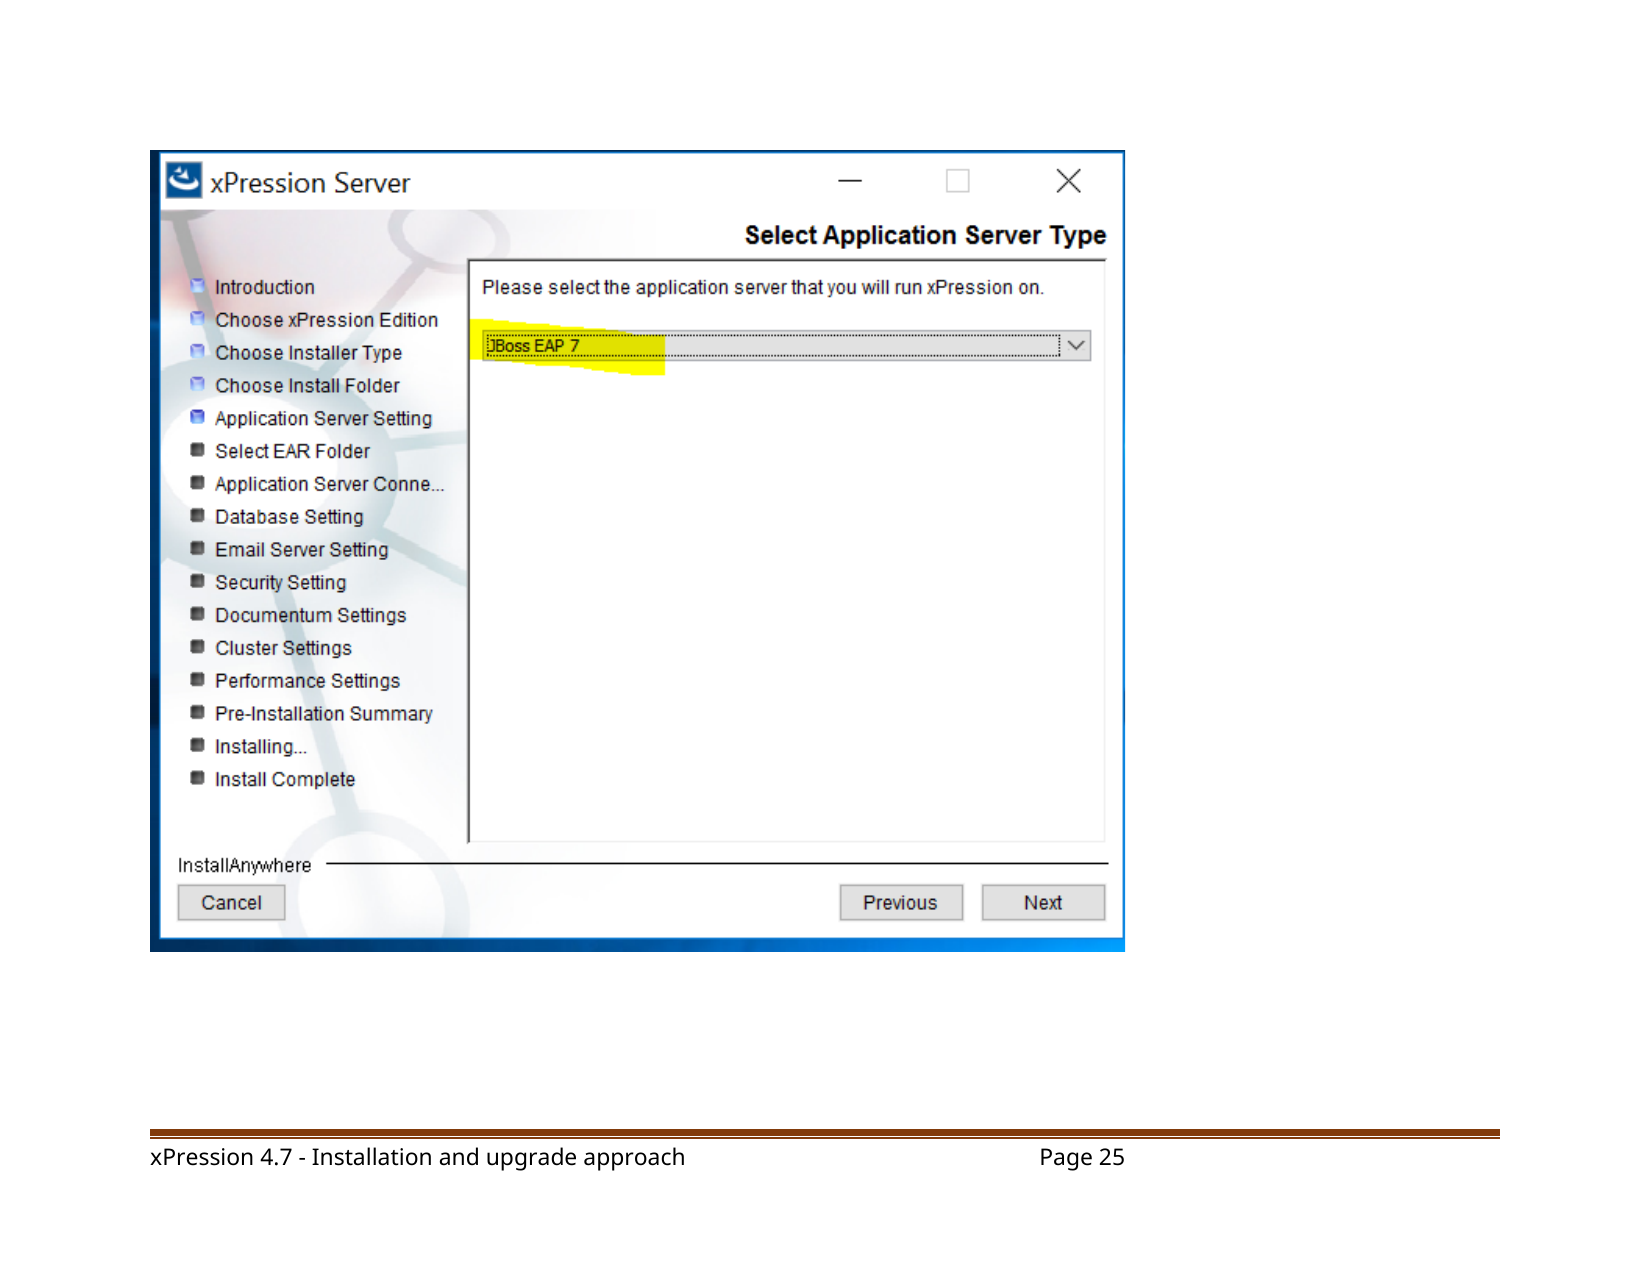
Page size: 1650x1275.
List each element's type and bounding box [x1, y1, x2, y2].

picture [150, 150, 1125, 952]
